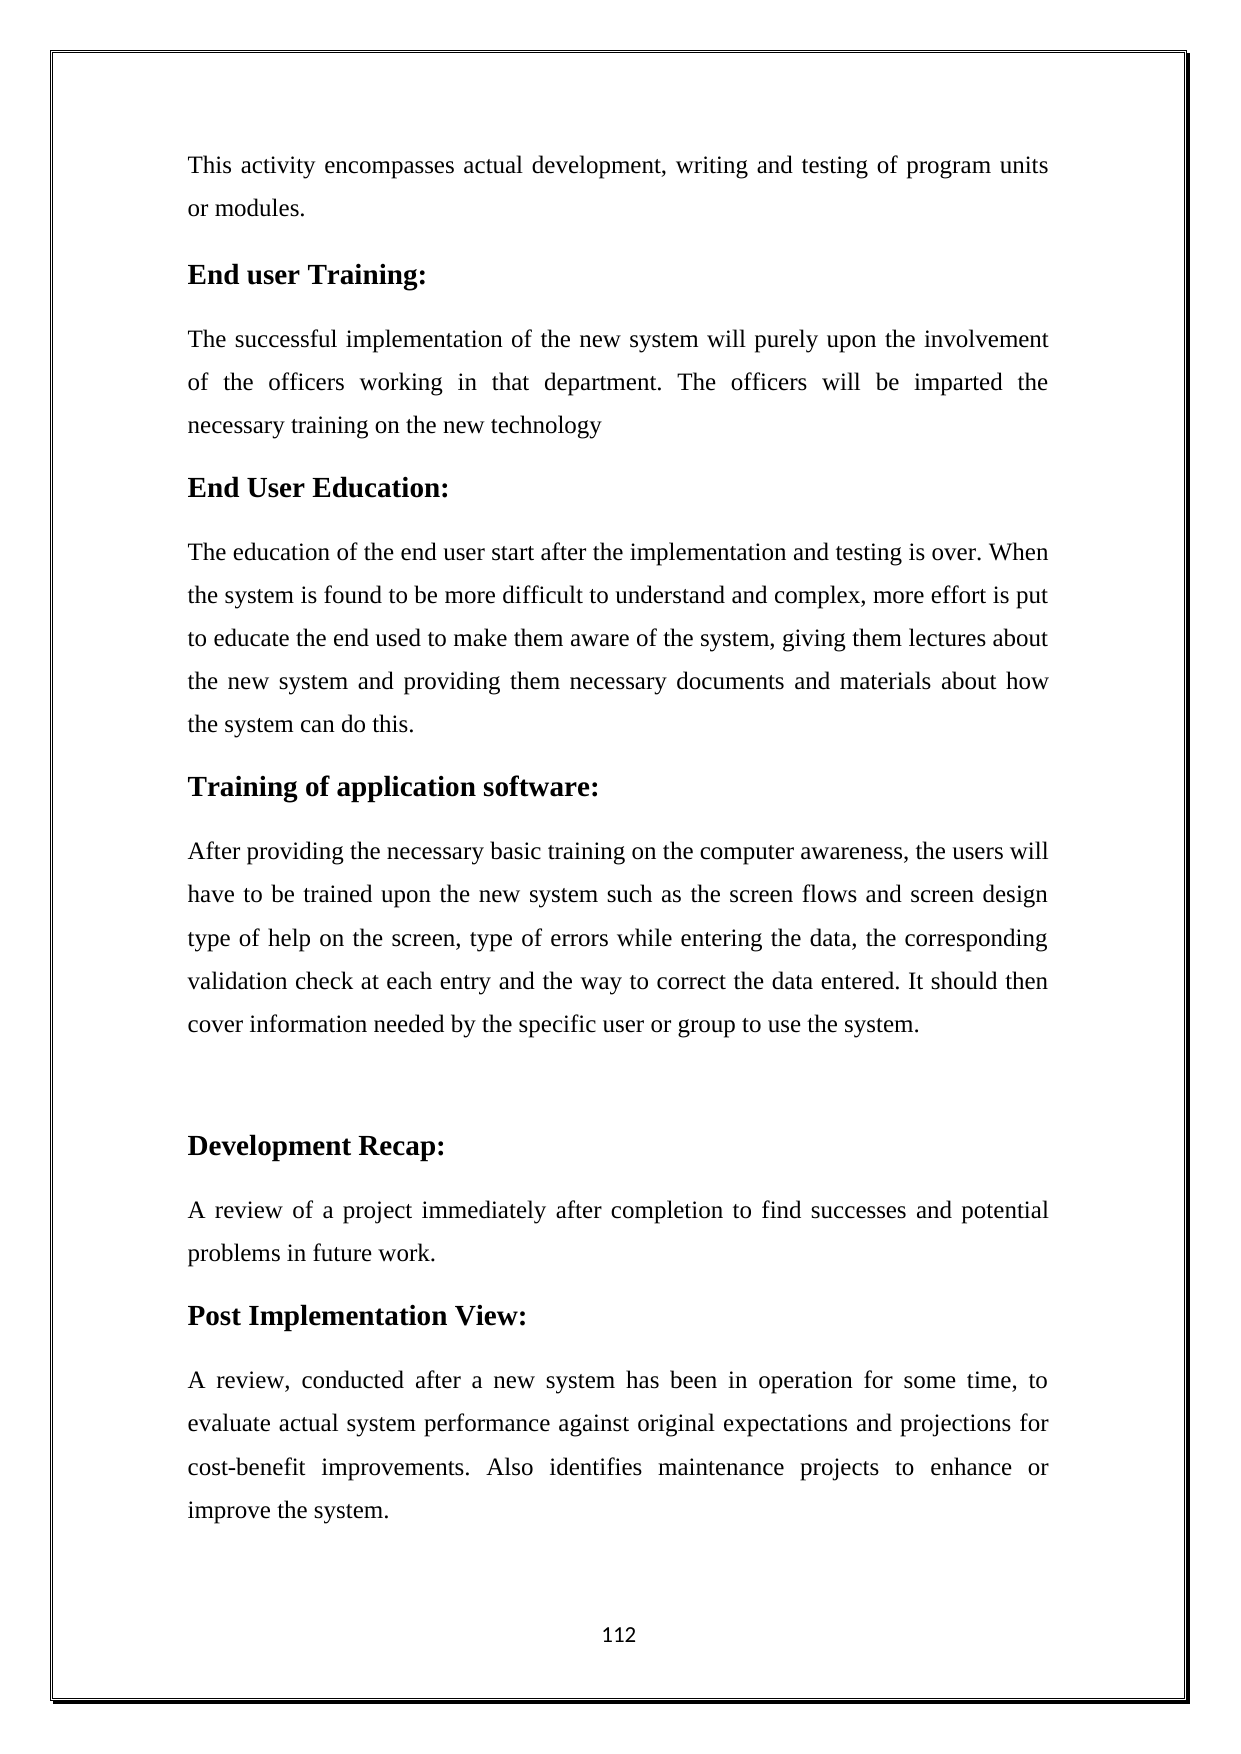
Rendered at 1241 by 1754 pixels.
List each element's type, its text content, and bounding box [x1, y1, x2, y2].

text A review, conducted after a new system has been in operation for some time, to evaluate actual system performance against original expectations and projections for cost-benefit improvements. Also identifies maintenance projects to enhance or improve the system. [187, 1365, 1049, 1523]
text This activity encompasses actual development, writing and testing of program units or modules. [187, 150, 1049, 222]
text The successful implementation of the new system will purely upon the involvement of the officers working in that department. The officers will be imparted the necessary training on the new technology [187, 324, 1049, 439]
text End user Training: [187, 257, 1049, 291]
text Development Recap: [187, 1128, 1049, 1162]
text The education of the end user start after the implementation and testing is over. When the system is found to be more difficult to understand and complex, more effort is put to educate the end used to make them aware of the system, giving them lectures about the new system and providing them necessary documents and materials about how the system can do this. [187, 537, 1049, 738]
text After providing the necessary basic training on the computer awareness, the users will have to be trained upon the new system such as the screen flows and screen design type of help on the screen, type of errors while entering the data, the corresponding validation check at each entry and the way to correct the data entered. It should then cover information needed by the specific user or group to use the system. [187, 836, 1049, 1038]
text Training of application software: [187, 769, 1049, 803]
text Post Implementation View: [187, 1298, 1049, 1332]
text End User Education: [187, 470, 1049, 504]
text A review of a project immediately after completion to find successes and potential problems in future work. [187, 1195, 1049, 1267]
